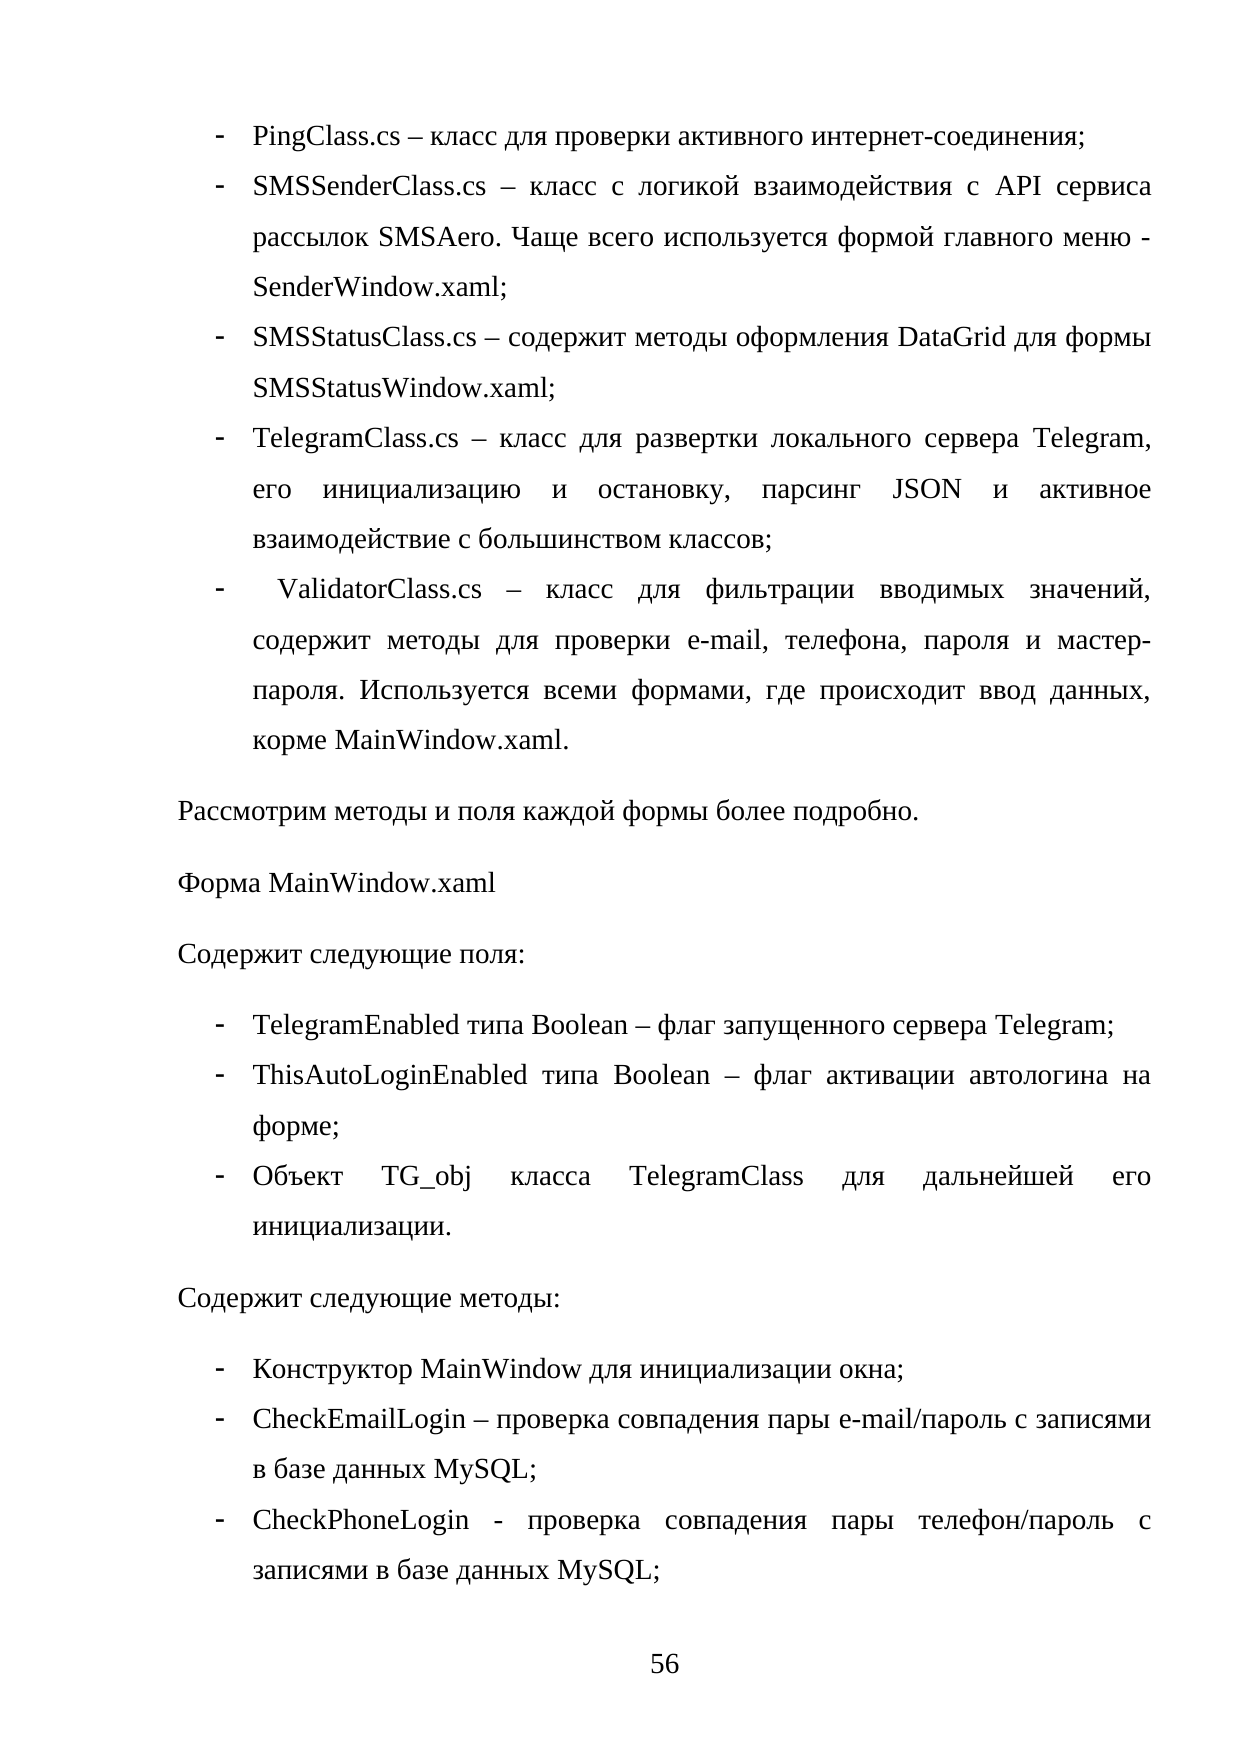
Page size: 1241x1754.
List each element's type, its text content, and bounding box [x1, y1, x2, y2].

list PingClass.cs – класс для проверки активного интернет-соединения; [215, 118, 1152, 152]
list ThisAutoLoginEnabled типа Boolean – флаг активации автологина на форме; [215, 1057, 1152, 1141]
list CheckEmailLogin – проверка совпадения пары e-mail/пароль с записями в базе данных MySQL; [215, 1401, 1152, 1485]
text Форма MainWindow.xaml [177, 865, 1152, 898]
list Объект TG_obj класса TelegramClass для дальнейшей его инициализации. [215, 1158, 1152, 1242]
list TelegramClass.cs – класс для развертки локального сервера Telegram, его инициализацию и остановку, парсинг JSON и активное взаимодействие с большинством классов; [215, 420, 1152, 554]
list SMSStatusClass.cs – cодержит методы оформления DataGrid для формы SMSStatusWindow.xaml; [215, 319, 1152, 403]
text Рассмотрим методы и поля каждой формы более подробно. [177, 793, 1152, 827]
list CheckPhoneLogin - проверка совпадения пары телефон/пароль с записями в базе данных MySQL; [215, 1502, 1152, 1586]
list TelegramEnabled типа Boolean – флаг запущенного сервера Telegram; [215, 1007, 1152, 1041]
list Конструктор MainWindow для инициализации окна; [215, 1351, 1152, 1384]
list SMSSenderClass.cs – класс с логикой взаимодействия с API сервиса рассылок SMSAero. Чаще всего используется формой главного меню - SenderWindow.xaml; [215, 168, 1152, 303]
text Содержит следующие поля: [177, 936, 1152, 969]
list ValidatorClass.cs – класс для фильтрации вводимых значений, содержит методы для проверки e-mail, телефона, пароля и мастер-пароля. Используется всеми формами, где происходит ввод данных, корме MainWindow.xaml. [215, 571, 1152, 756]
text Содержит следующие методы: [177, 1280, 1152, 1313]
